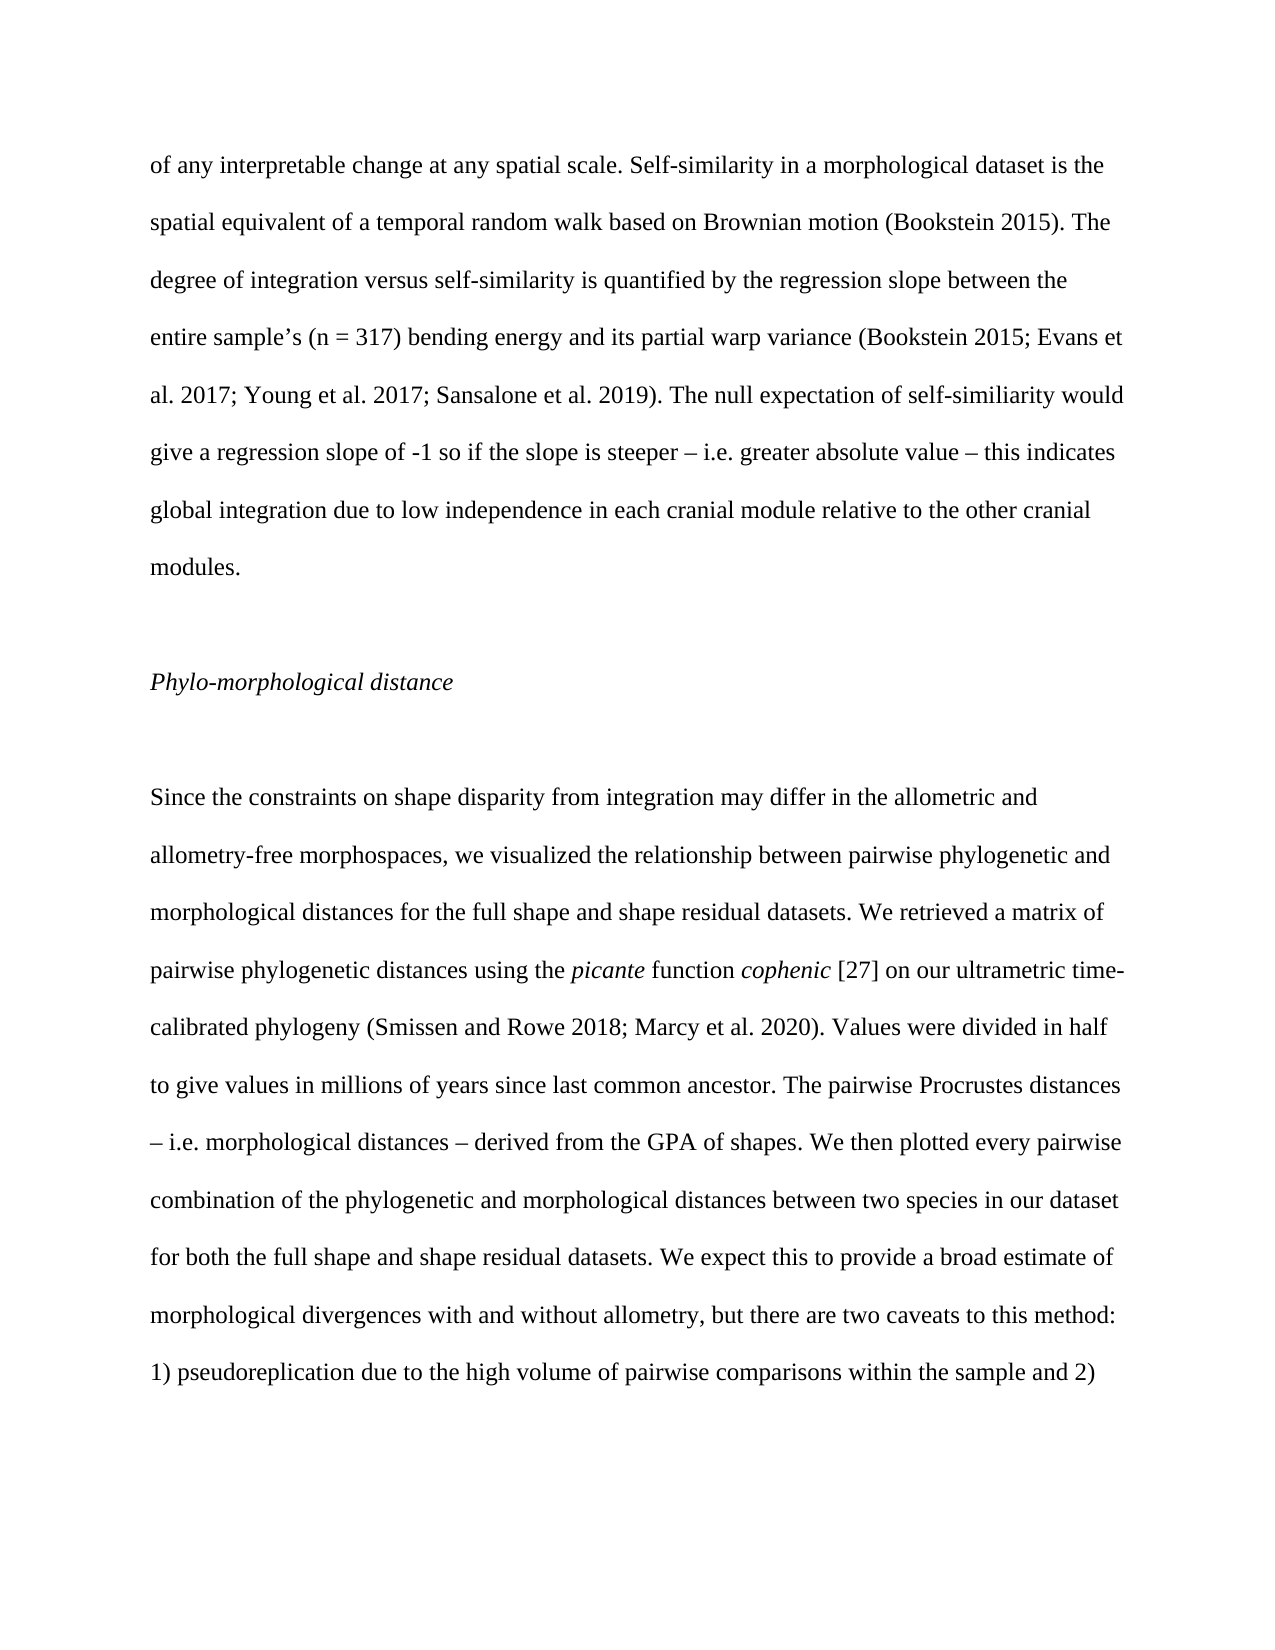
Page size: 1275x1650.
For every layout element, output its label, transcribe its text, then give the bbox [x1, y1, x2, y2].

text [150, 782, 1125, 1386]
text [150, 150, 1125, 581]
subtitle Phylo-morphological distance [150, 667, 1125, 696]
